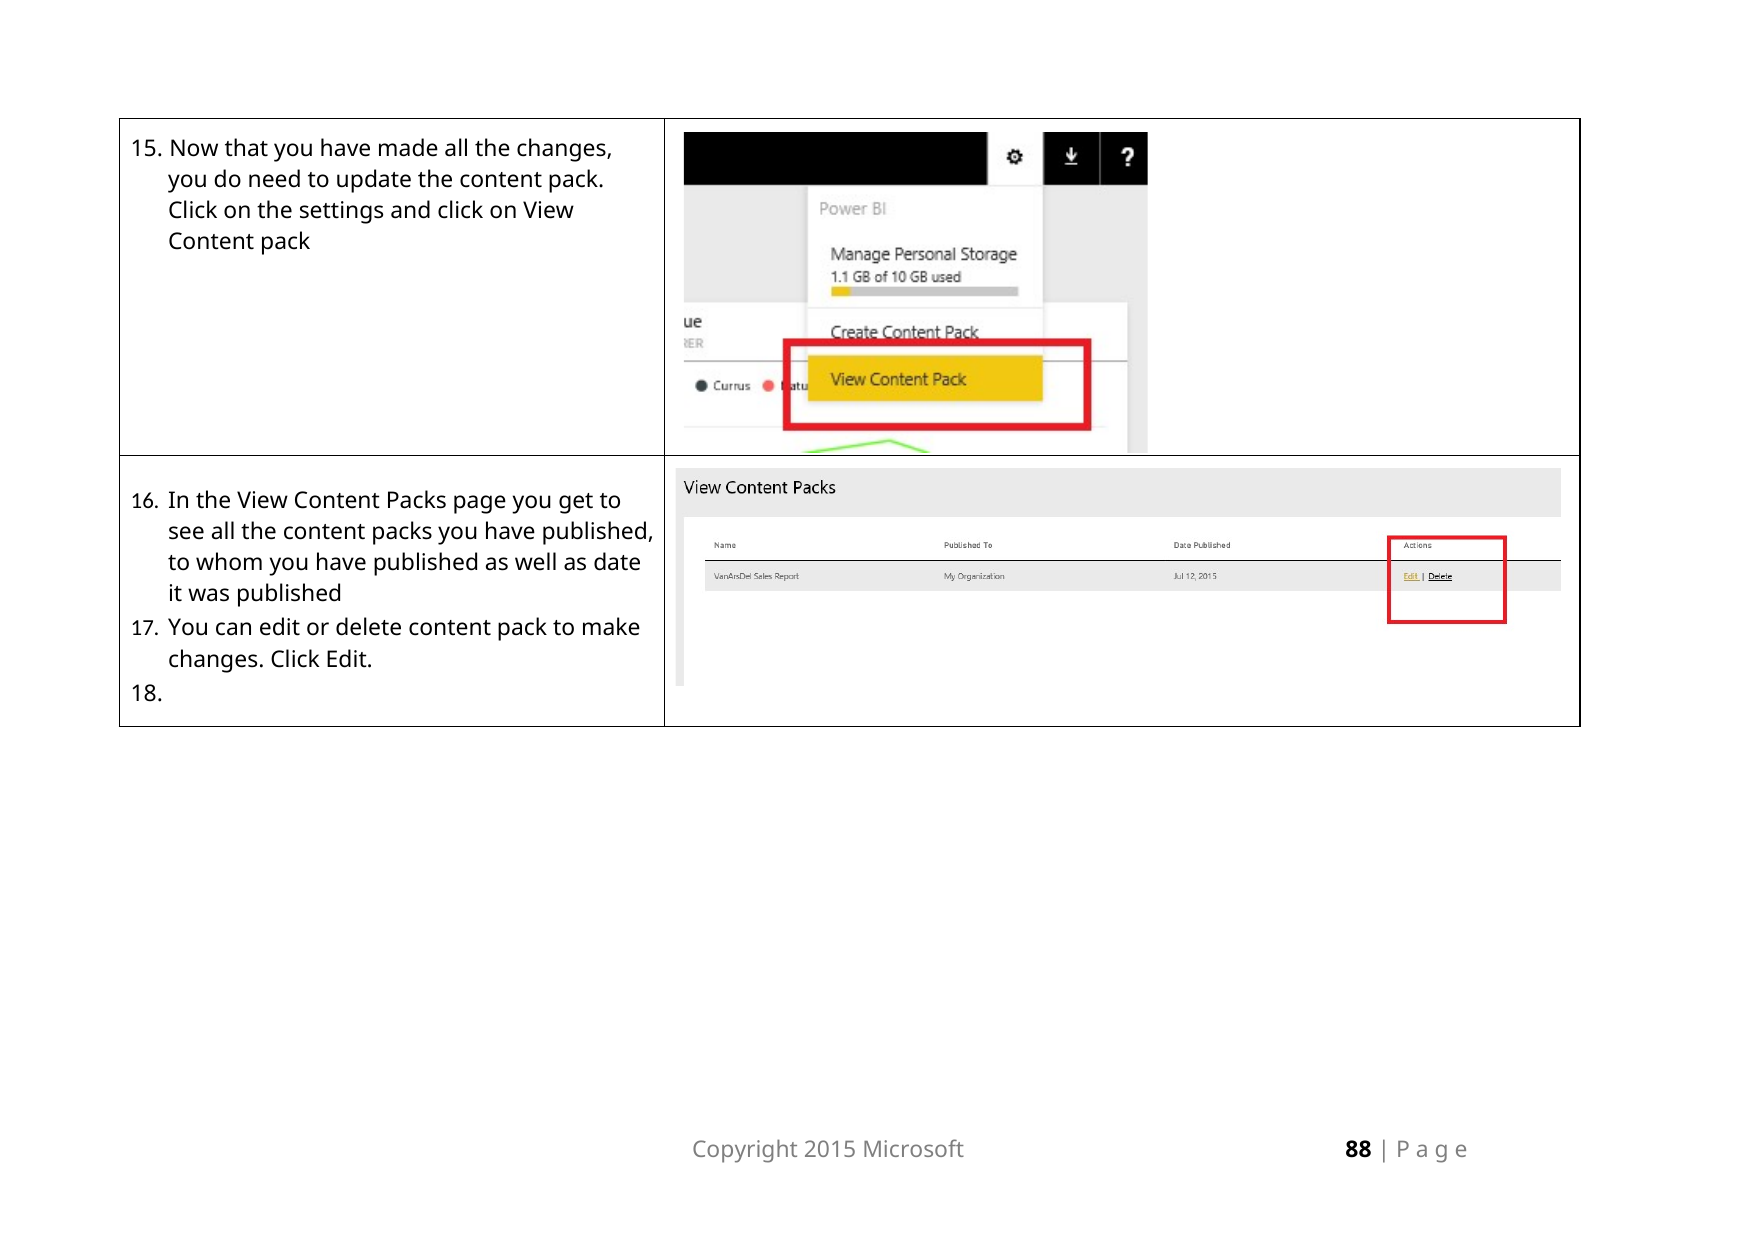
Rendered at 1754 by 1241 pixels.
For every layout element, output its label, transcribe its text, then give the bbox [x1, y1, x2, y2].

table_cell In the View Content Packs page you get to see all the content packs you have published, to whom you have published as well as date it was published You can edit or delete content pack to make changes. Click Edit. 18. [120, 456, 664, 726]
table_cell [665, 456, 1579, 726]
picture [675, 468, 1561, 686]
table_header [665, 119, 1579, 454]
picture [683, 132, 1148, 453]
table_header 15. Now that you have made all the changes, you do need to update the content pack. Click on the settings and click on View Content pack [120, 119, 664, 454]
